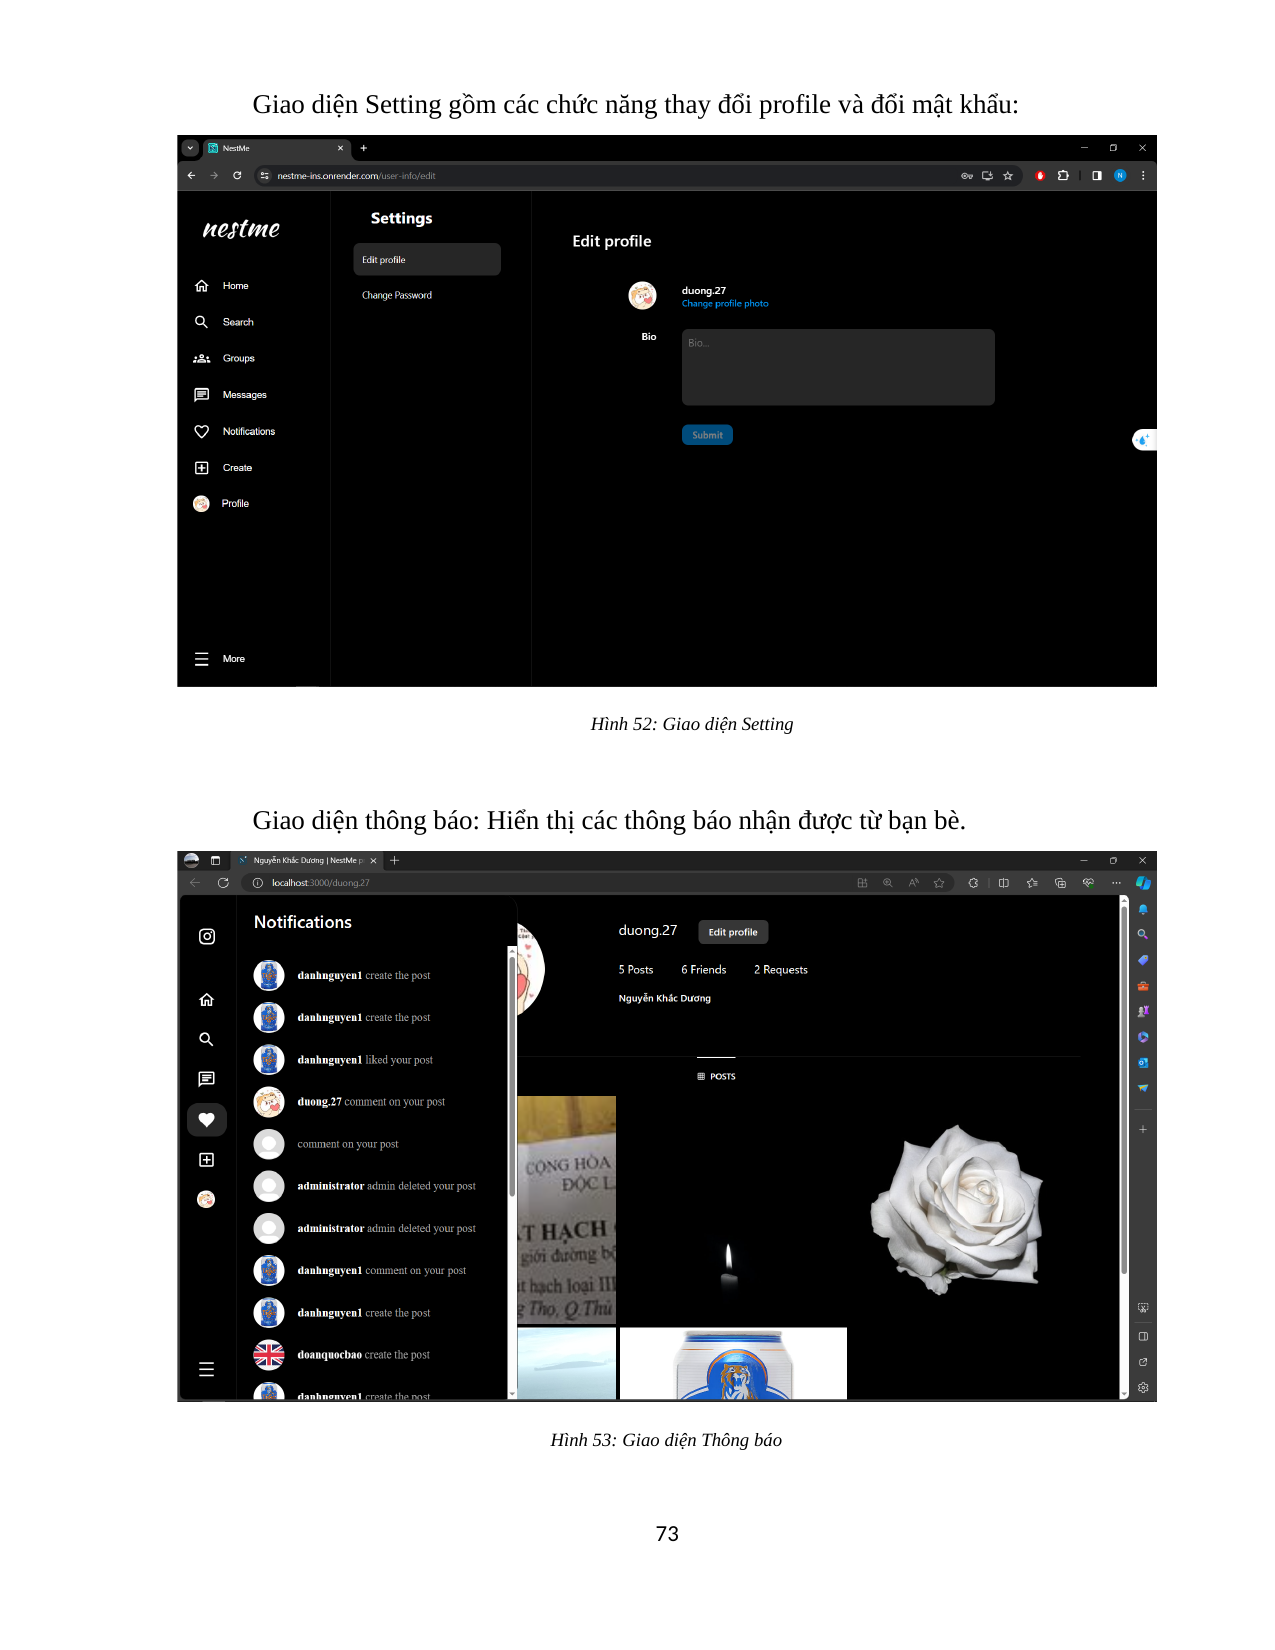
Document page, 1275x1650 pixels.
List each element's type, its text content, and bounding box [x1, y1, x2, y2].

picture [177, 135, 1157, 687]
picture [177, 851, 1157, 1402]
text Giao diện Setting gồm các chức năng thay đổi profile và đổi mật khẩu: [177, 89, 1157, 120]
text Giao diện thông báo: Hiển thị các thông báo nhận được từ bạn bè. [177, 804, 1157, 835]
